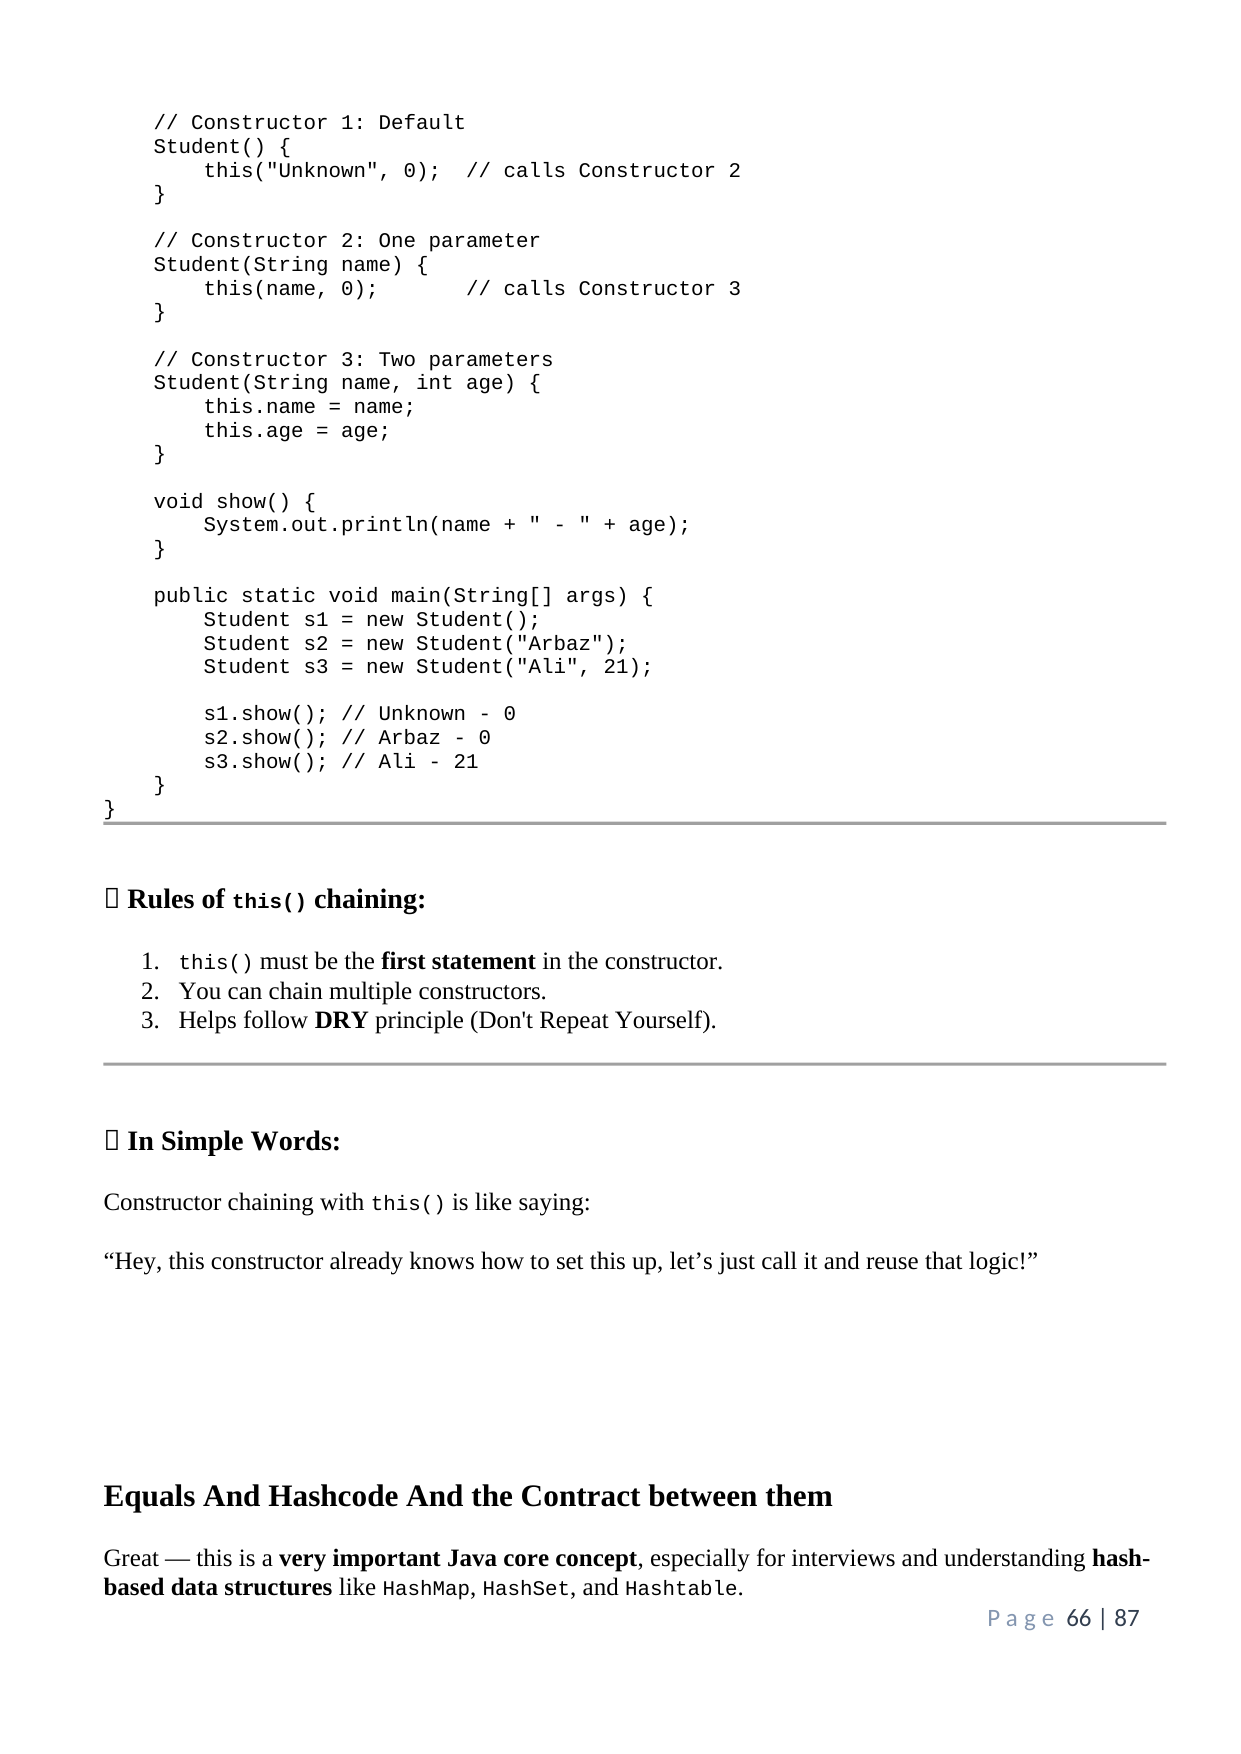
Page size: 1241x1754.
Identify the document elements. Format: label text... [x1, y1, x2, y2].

text } [103, 301, 1166, 325]
text 🔗 Rules of this() chaining: [103, 879, 1166, 917]
text } [103, 538, 1166, 562]
text 🔁 In Simple Words: [103, 1120, 1166, 1158]
text Student() { [103, 136, 1166, 159]
text Student s3 = new Student("Ali", 21); [103, 656, 1166, 680]
text // Constructor 3: Two parameters [103, 349, 1166, 372]
text void show() { [103, 491, 1166, 514]
text Student(String name, int age) { [103, 372, 1166, 396]
text s3.show(); // Ali - 21 [103, 751, 1166, 774]
text this(name, 0); // calls Constructor 3 [103, 278, 1166, 301]
text s1.show(); // Unknown - 0 [103, 703, 1166, 727]
list You can chain multiple constructors. [141, 976, 1166, 1005]
text s2.show(); // Arbaz - 0 [103, 727, 1166, 751]
text } [103, 774, 1166, 798]
text // Constructor 1: Default [103, 112, 1166, 136]
text } [103, 798, 1166, 821]
text } [103, 183, 1166, 207]
text Great — this is a very important Java core concept, especially for interviews and understanding hash-based data structures like HashMap, HashSet, and Hashtable. [103, 1543, 1166, 1601]
list Helps follow DRY principle (Don't Repeat Yourself). [141, 1005, 1166, 1033]
text } [103, 443, 1166, 467]
text this.name = name; [103, 396, 1166, 420]
text Student(String name) { [103, 254, 1166, 278]
text this("Unknown", 0); // calls Constructor 2 [103, 159, 1166, 183]
text public static void main(String[] args) { [103, 585, 1166, 609]
text Constructor chaining with this() is like saying: [103, 1187, 1166, 1217]
text Student s1 = new Student(); [103, 609, 1166, 632]
text Equals And Hashcode And the Contract between them [103, 1478, 1166, 1514]
text System.out.println(name + " - " + age); [103, 514, 1166, 538]
text Student s2 = new Student("Arbaz"); [103, 632, 1166, 656]
text “Hey, this constructor already knows how to set this up, let’s just call it and reuse that logic!” [103, 1246, 1166, 1275]
text this.age = age; [103, 420, 1166, 443]
text // Constructor 2: One parameter [103, 231, 1166, 254]
list this() must be the first statement in the constructor. [141, 946, 1166, 976]
